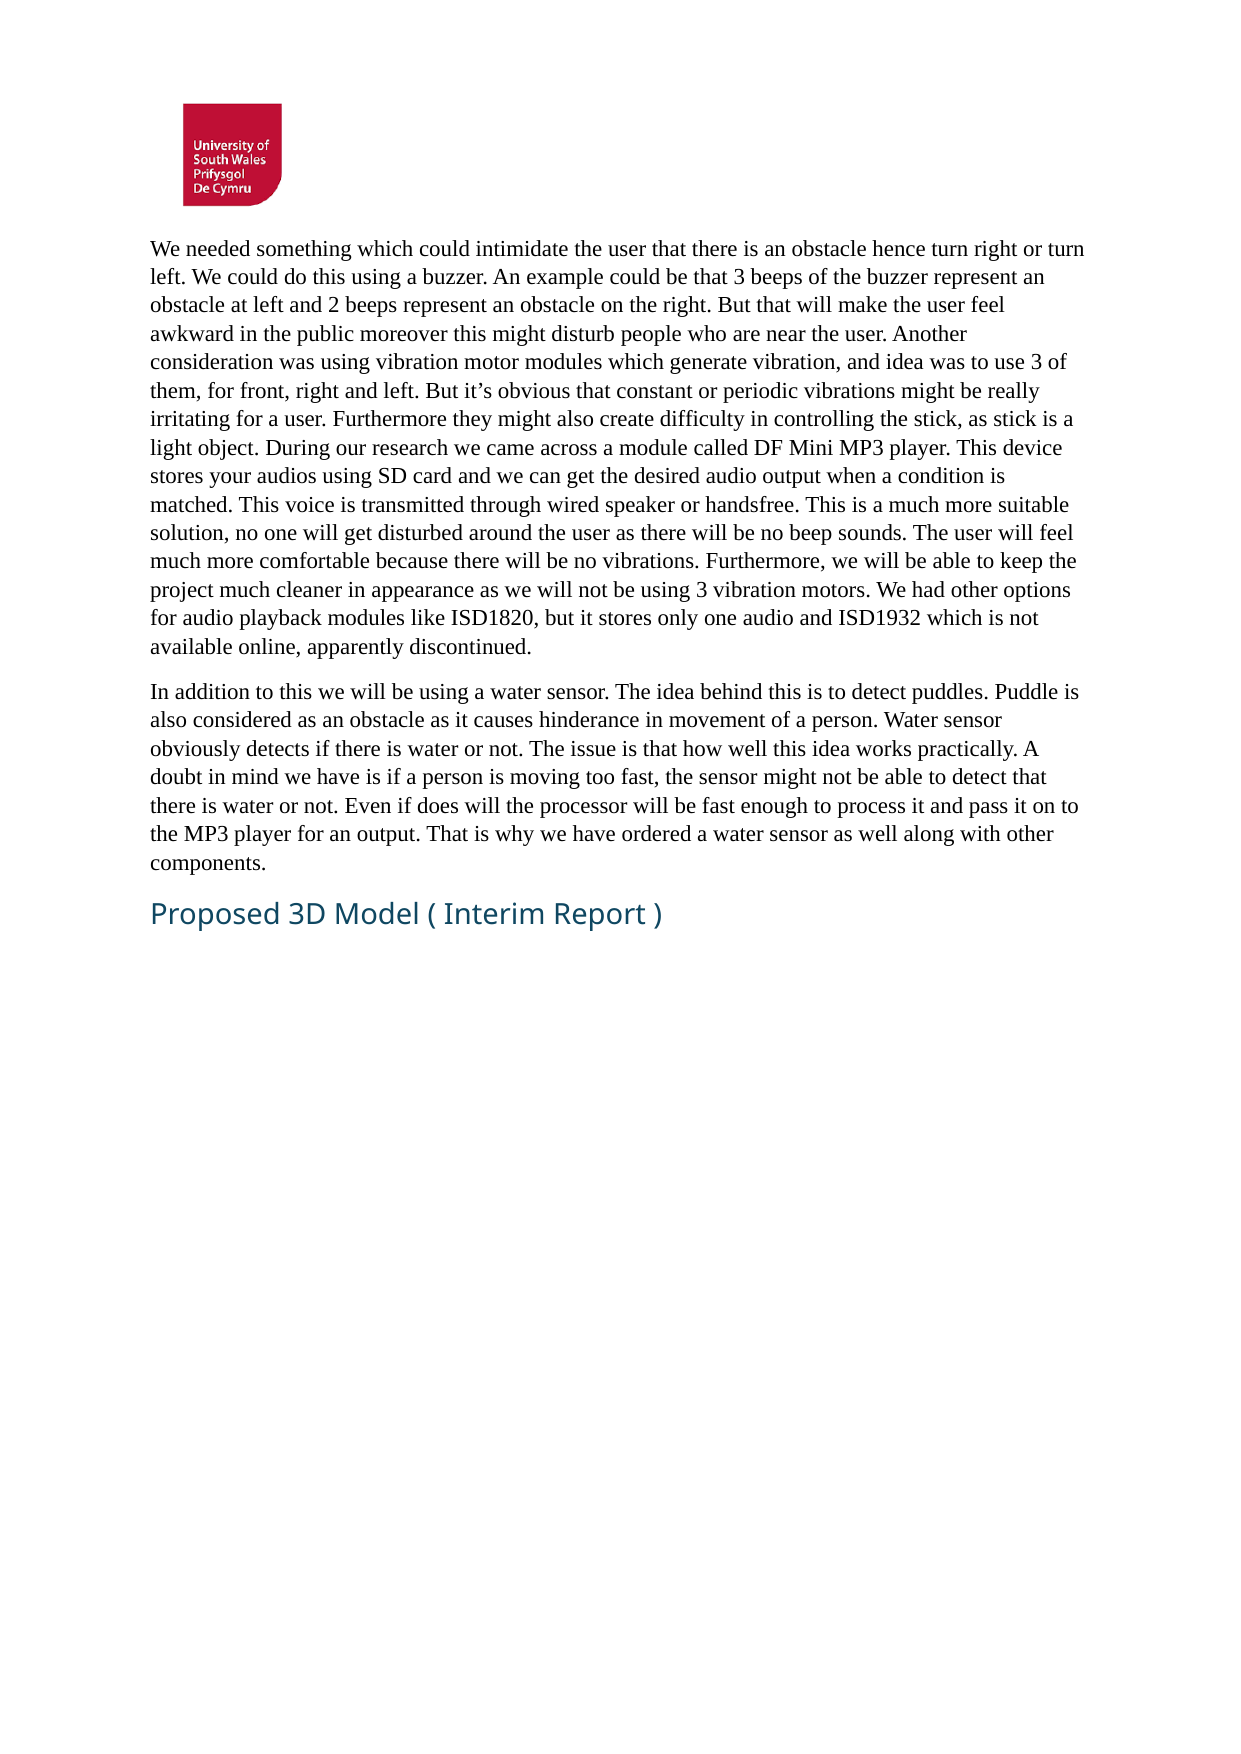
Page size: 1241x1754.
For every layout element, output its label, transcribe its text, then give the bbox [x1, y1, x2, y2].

text In addition to this we will be using a water sensor. The idea behind this is to detect puddles. Puddle is also considered as an obstacle as it causes hinderance in movement of a person. Water sensor obviously detects if there is water or not. The issue is that how well this idea works practically. A doubt in mind we have is if a person is moving too fast, the sensor might not be able to detect that there is water or not. Even if does will the processor will be fast enough to process it and pass it on to the MP3 player for an output. That is why we have ordered a water sensor as well along with other components. [150, 678, 1090, 875]
text We needed something which could intimidate the user that there is an obstacle hence turn right or turn left. We could do this using a buzzer. An example could be that 3 beeps of the buzzer represent an obstacle at left and 2 beeps represent an obstacle on the right. But that will make the user feel awkward in the public moreover this might disturb people who are near the user. Another consideration was using vibration motor modules which generate vibration, and idea was to use 3 of them, for front, right and left. But it’s obvious that constant or periodic vibrations might be really irritating for a user. Furthermore they might also create difficulty in controlling the stick, as stick is a light object. During our research we came across a module called DF Mini MP3 player. This device stores your audios using SD card and we can get the desired audio output when a condition is matched. This voice is transmitted through wired speaker or handsfree. This is a much more suitable solution, no one will get disturbed around the user as there will be no beep sounds. The user will feel much more comfortable because there will be no vibrations. Furthermore, we will be able to keep the project much cleaner in appearance as we will not be using 3 vibration motors. We had other options for audio playback modules like ISD1820, but it stores only one audio and ISD1932 which is not available online, apparently discontinued. [150, 235, 1090, 659]
subtitle Proposed 3D Model ( Interim Report ) [150, 894, 1090, 933]
picture [150, 73, 311, 235]
